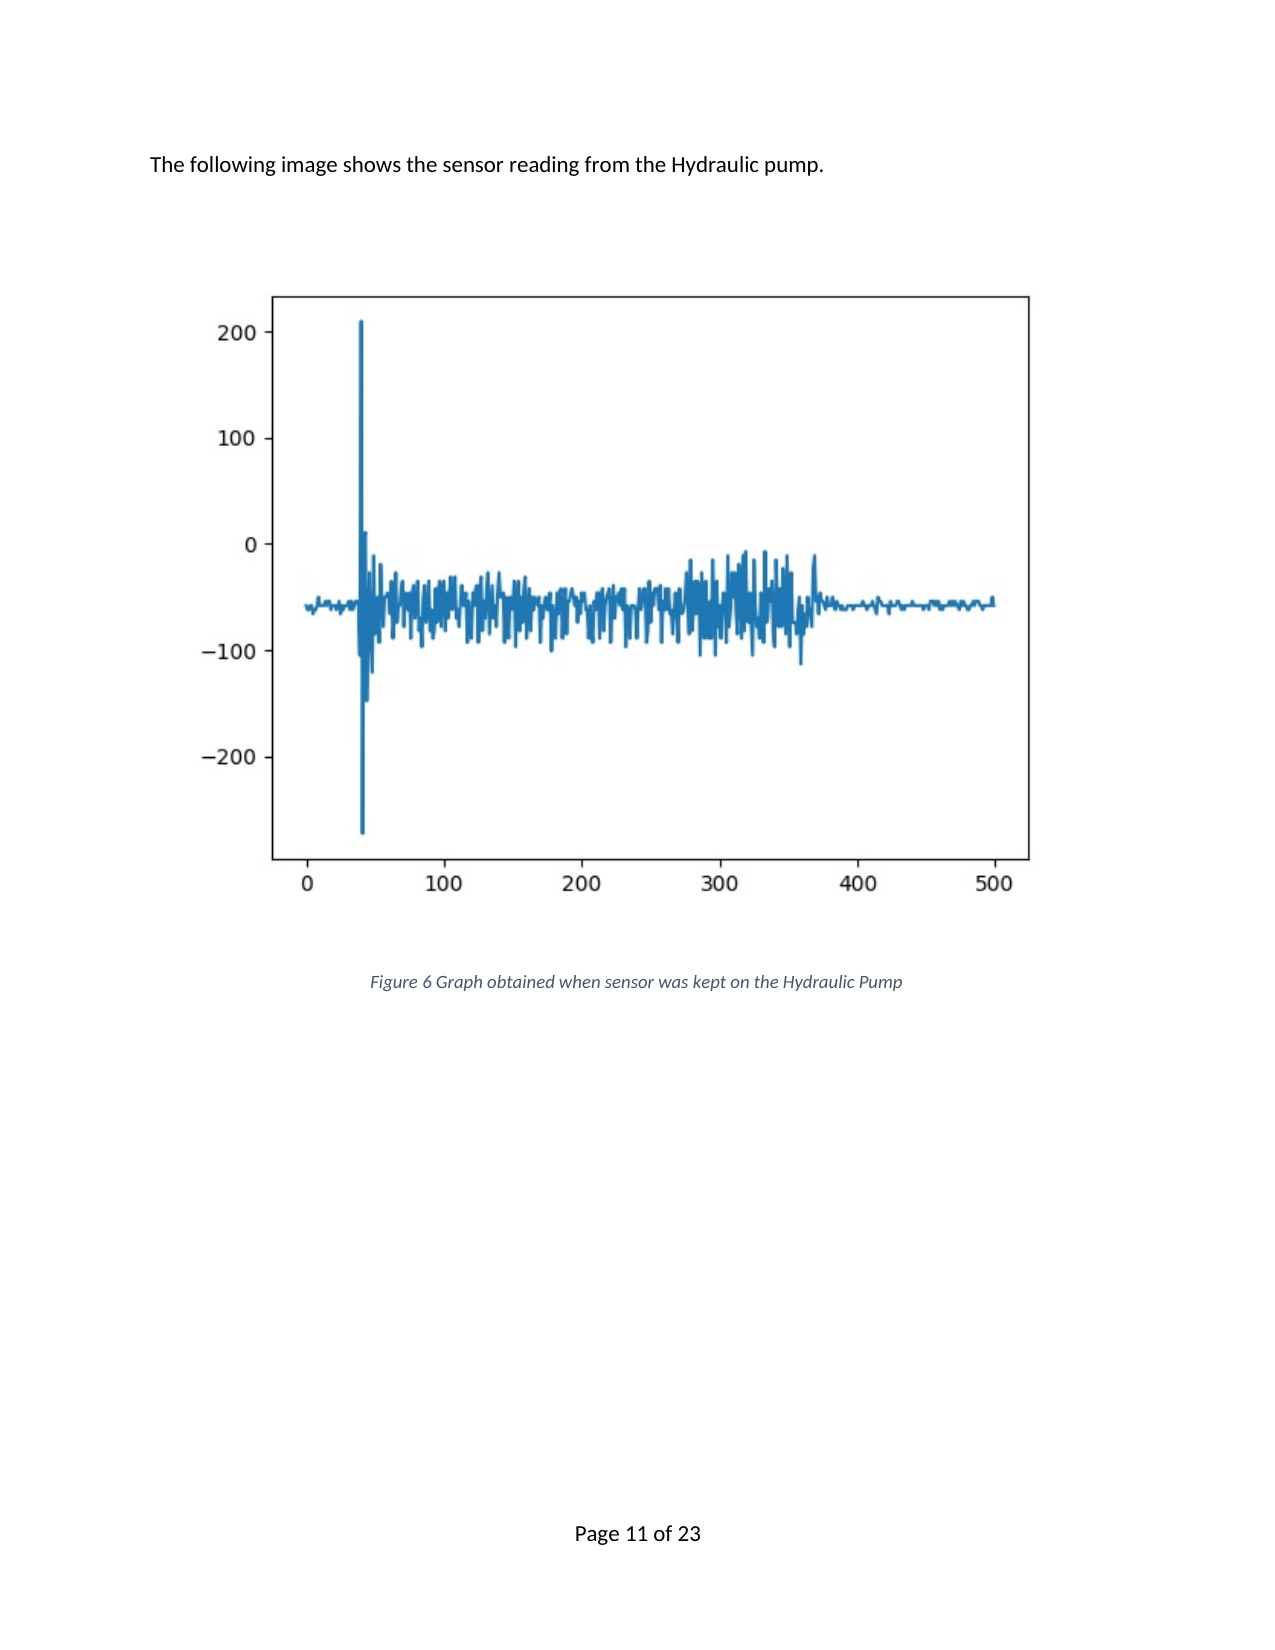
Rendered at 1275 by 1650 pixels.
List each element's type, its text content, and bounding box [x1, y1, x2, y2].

text The following image shows the sensor reading from the Hydraulic pump. [150, 150, 1125, 178]
picture [150, 208, 1125, 940]
